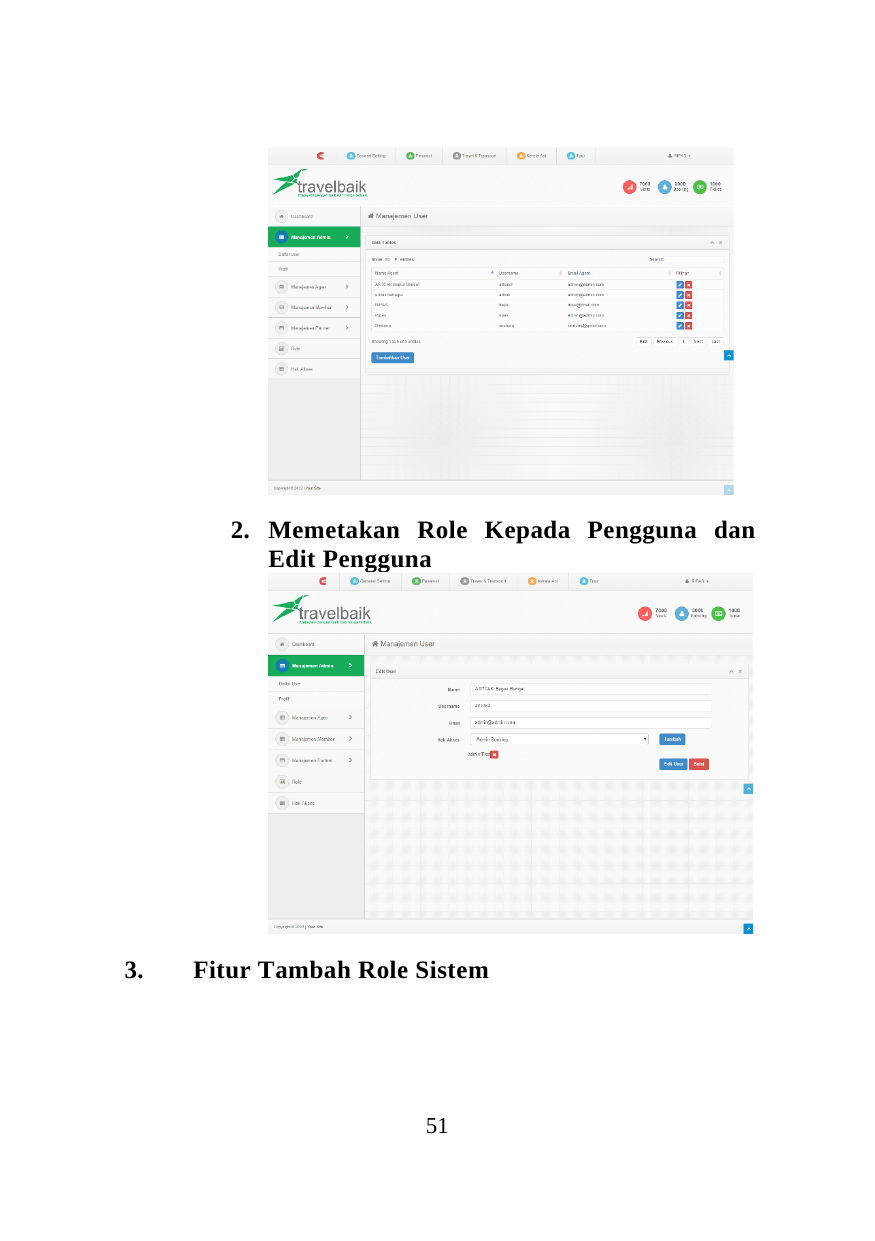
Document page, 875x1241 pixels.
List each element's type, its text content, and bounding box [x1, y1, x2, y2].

subtitle Fitur Tambah Role Sistem [118, 955, 756, 983]
picture [268, 147, 734, 495]
picture [268, 572, 754, 934]
subtitle Memetakan Role Kepada Pengguna dan Edit Pengguna [231, 515, 756, 573]
